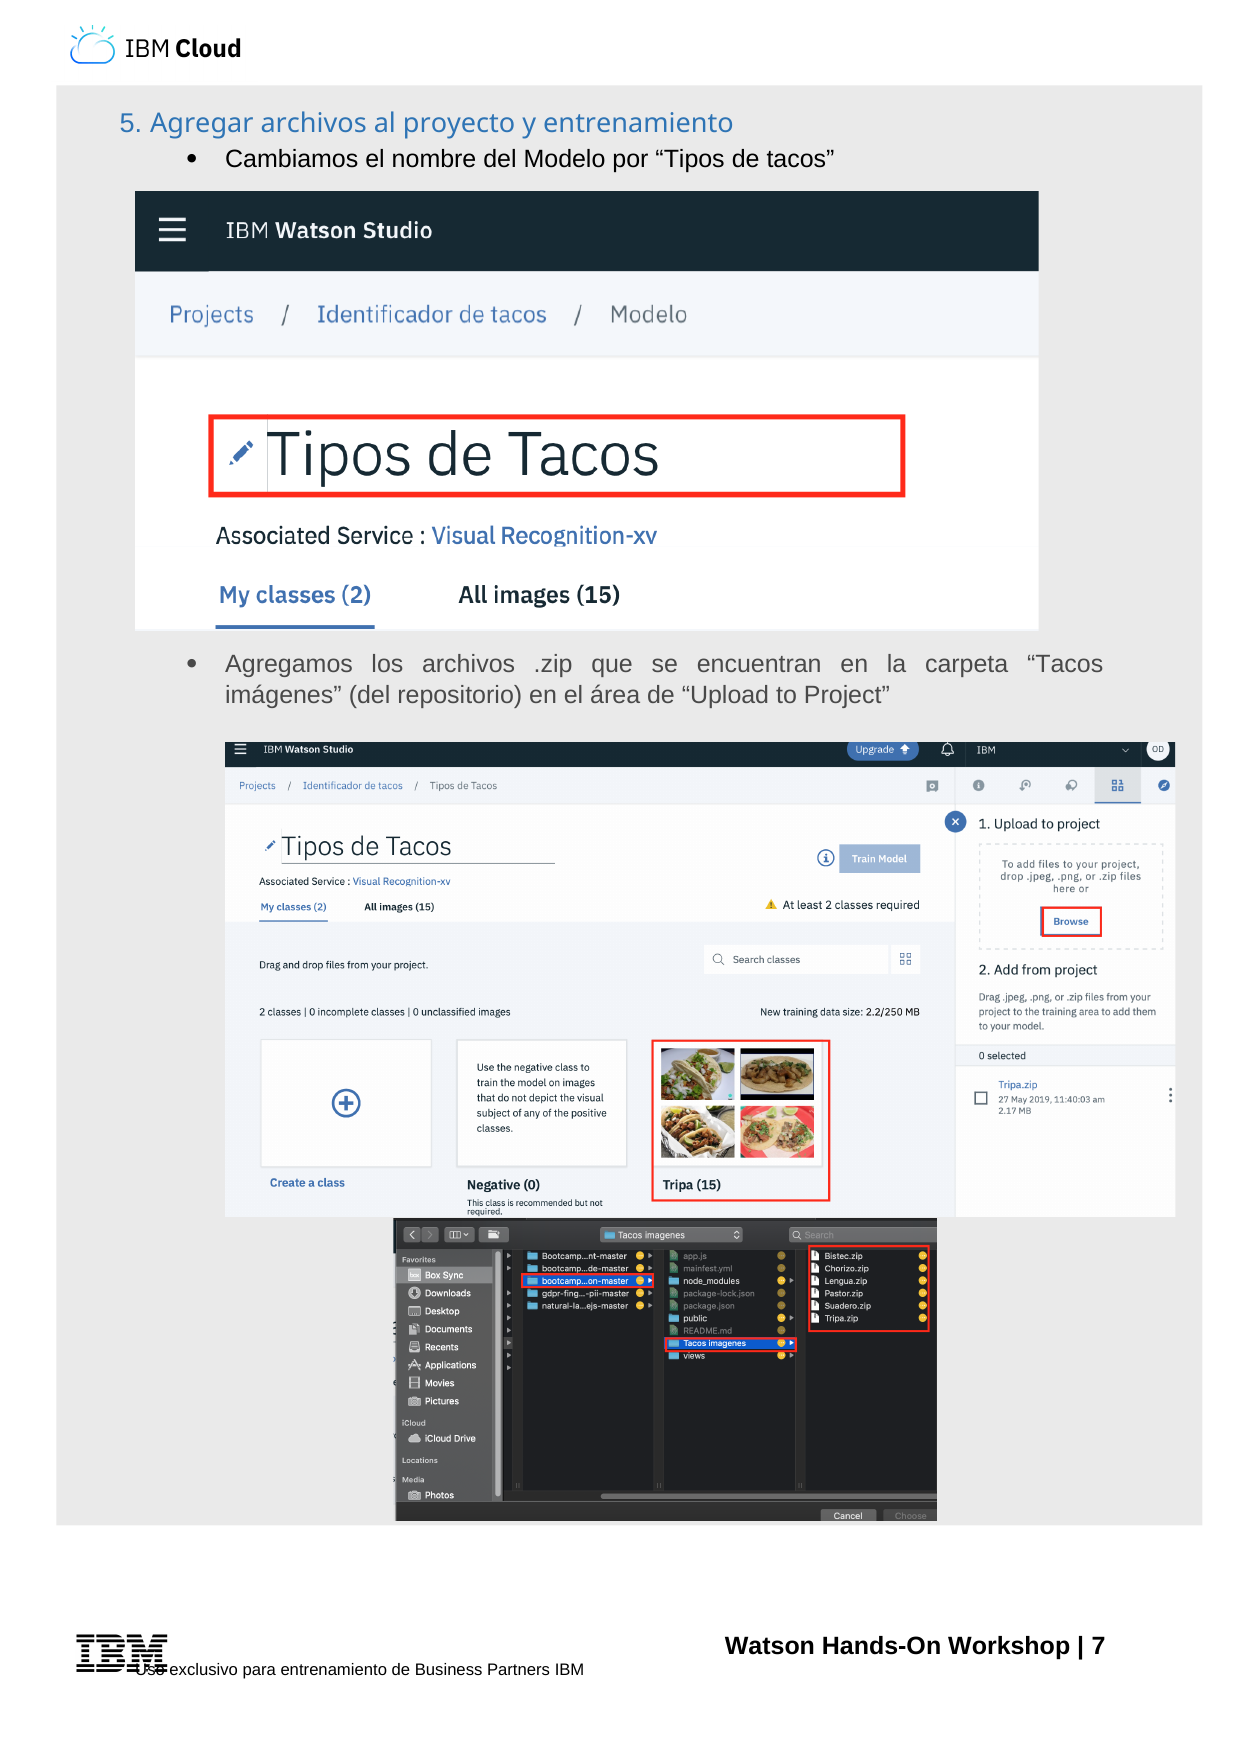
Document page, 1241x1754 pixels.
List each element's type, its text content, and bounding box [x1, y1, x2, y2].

list Cambiamos el nombre del Modelo por “Tipos de tacos” [187, 143, 1105, 172]
list Agregamos los archivos .zip que se encuentran en la carpeta “Tacos imágenes” (del repositorio) en el área de “Upload to Project” [187, 649, 1105, 709]
picture [135, 191, 1039, 631]
picture [393, 1218, 937, 1521]
picture [51, 25, 259, 82]
picture [75, 1632, 170, 1674]
picture [225, 742, 1176, 1217]
subtitle Agregar archivos al proyecto y entrenamiento [119, 104, 1105, 141]
